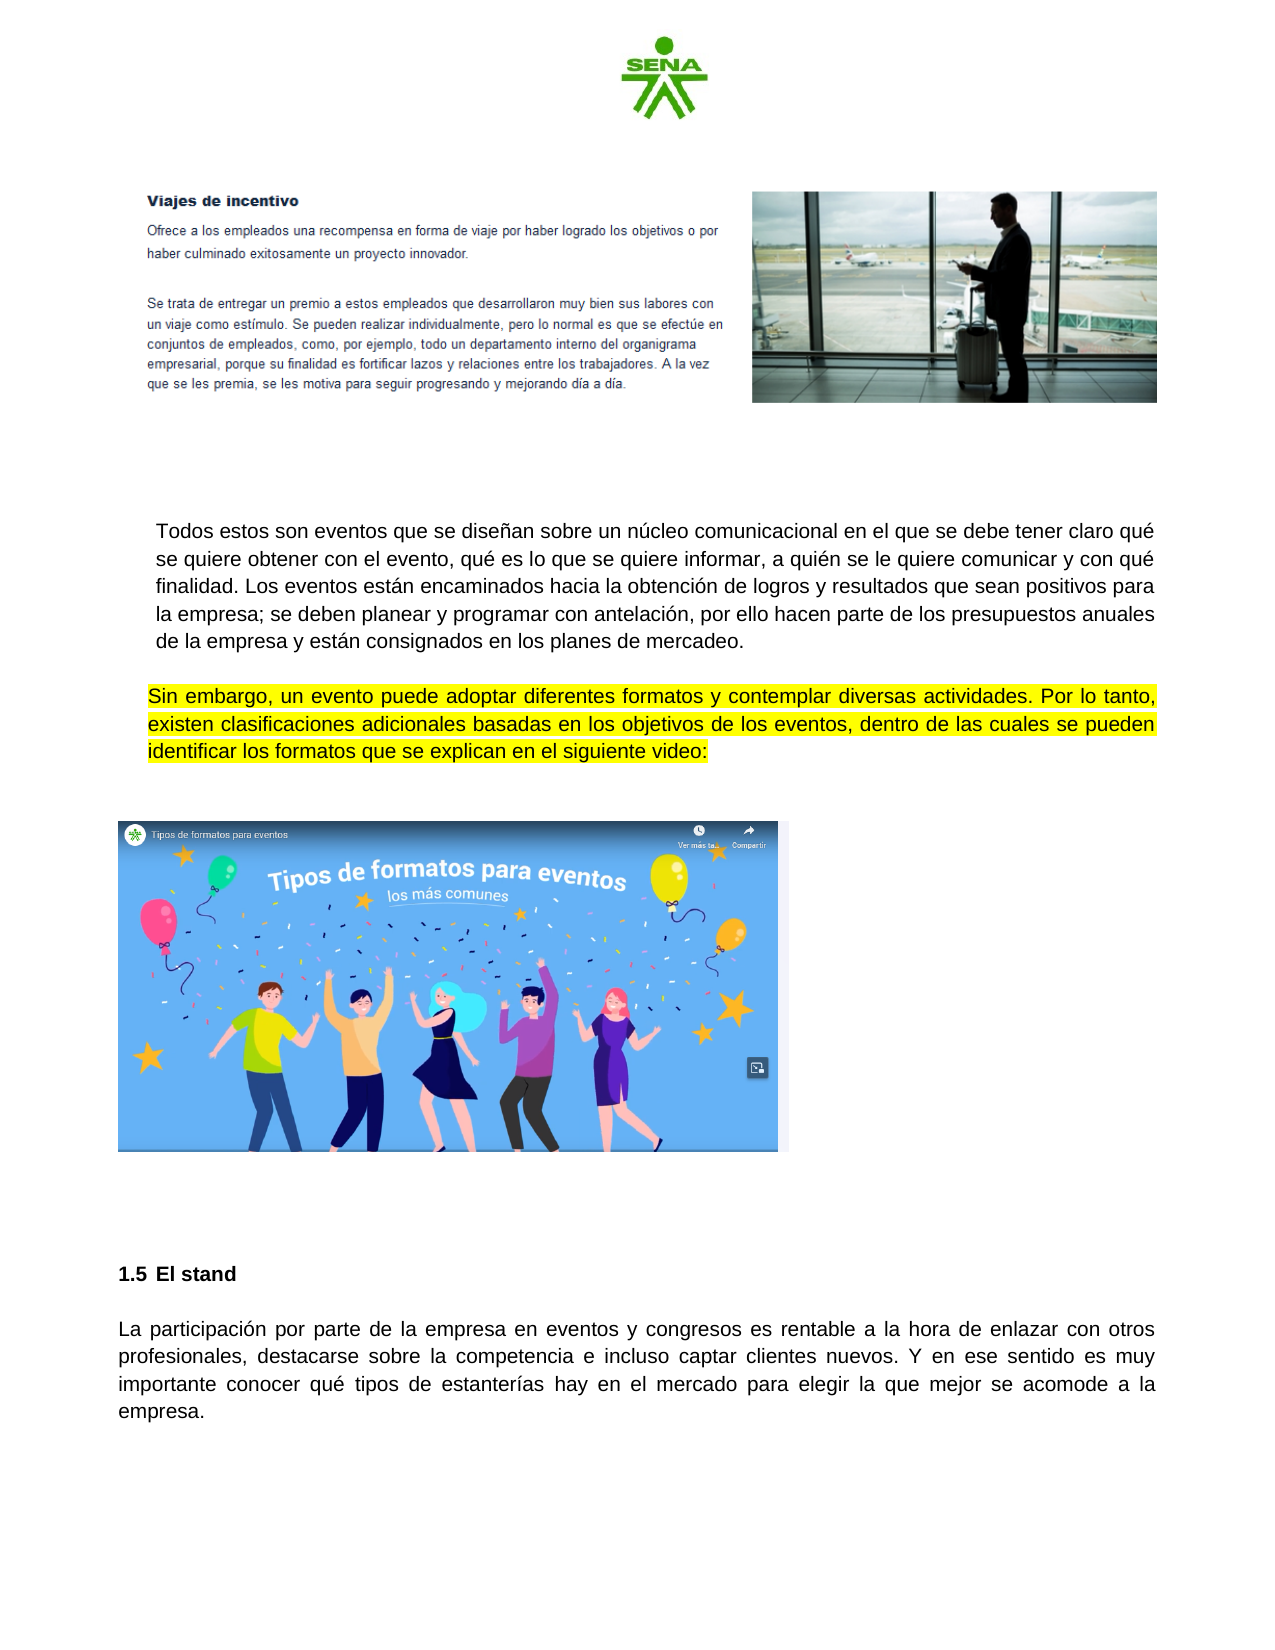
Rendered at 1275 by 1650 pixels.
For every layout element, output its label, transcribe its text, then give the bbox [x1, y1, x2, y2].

text La participación por parte de la empresa en eventos y congresos es rentable a la hora de enlazar con otros profesionales, destacarse sobre la competencia e incluso captar clientes nuevos. Y en ese sentido es muy importante conocer qué tipos de estanterías hay en el mercado para elegir la que mejor se acomode a la empresa. [118, 1316, 1157, 1423]
picture [618, 29, 710, 121]
text Sin embargo, un evento puede adoptar diferentes formatos y contemplar diversas actividades. Por lo tanto, existen clasificaciones adicionales basadas en los objetivos de los eventos, dentro de las cuales se pueden identificar los formatos que se explican en el siguiente video: [148, 736, 1157, 763]
text Todos estos son eventos que se diseñan sobre un núcleo comunicacional en el que se debe tener claro qué se quiere obtener con el evento, qué es lo que se quiere informar, a quién se le quiere comunicar y con qué finalidad. Los eventos están encaminados hacia la obtención de logros y resultados que sean positivos para la empresa; se deben planear y programar con antelación, por ello hacen parte de los presupuestos anuales de la empresa y están consignados en los planes de mercadeo. [156, 519, 1157, 653]
picture [118, 821, 789, 1152]
list El stand [118, 1261, 1157, 1285]
picture [118, 177, 1157, 406]
